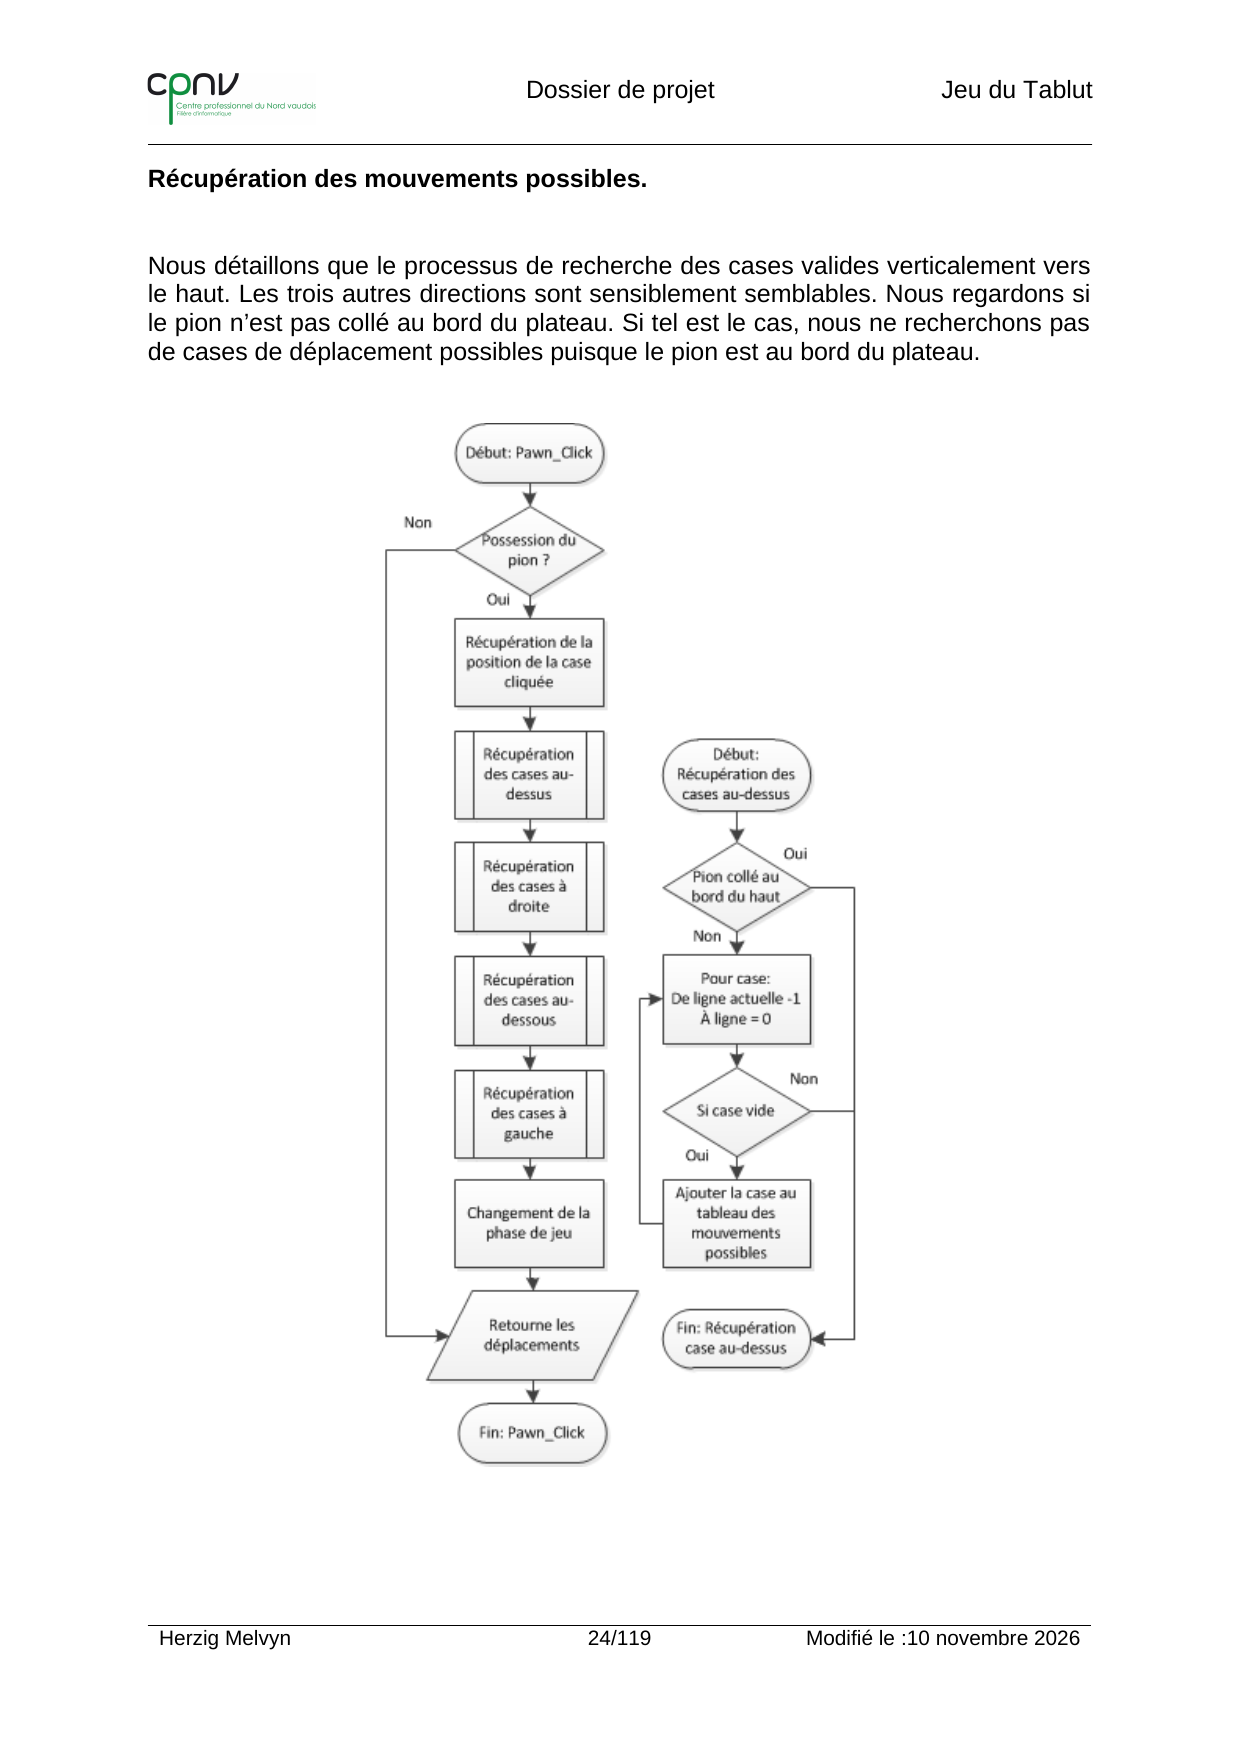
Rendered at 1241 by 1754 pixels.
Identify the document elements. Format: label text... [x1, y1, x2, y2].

text Nous détaillons que le processus de recherche des cases valides verticalement vers le haut. Les trois autres directions sont sensiblement semblables. Nous regardons si le pion n’est pas collé au bord du plateau. Si tel est le cas, nous ne recherchons pas de cases de déplacement possibles puisque le pion est au bord du plateau. [148, 251, 1092, 366]
picture [384, 423, 857, 1467]
text Récupération des mouvements possibles. [148, 164, 1092, 193]
picture [147, 73, 316, 125]
